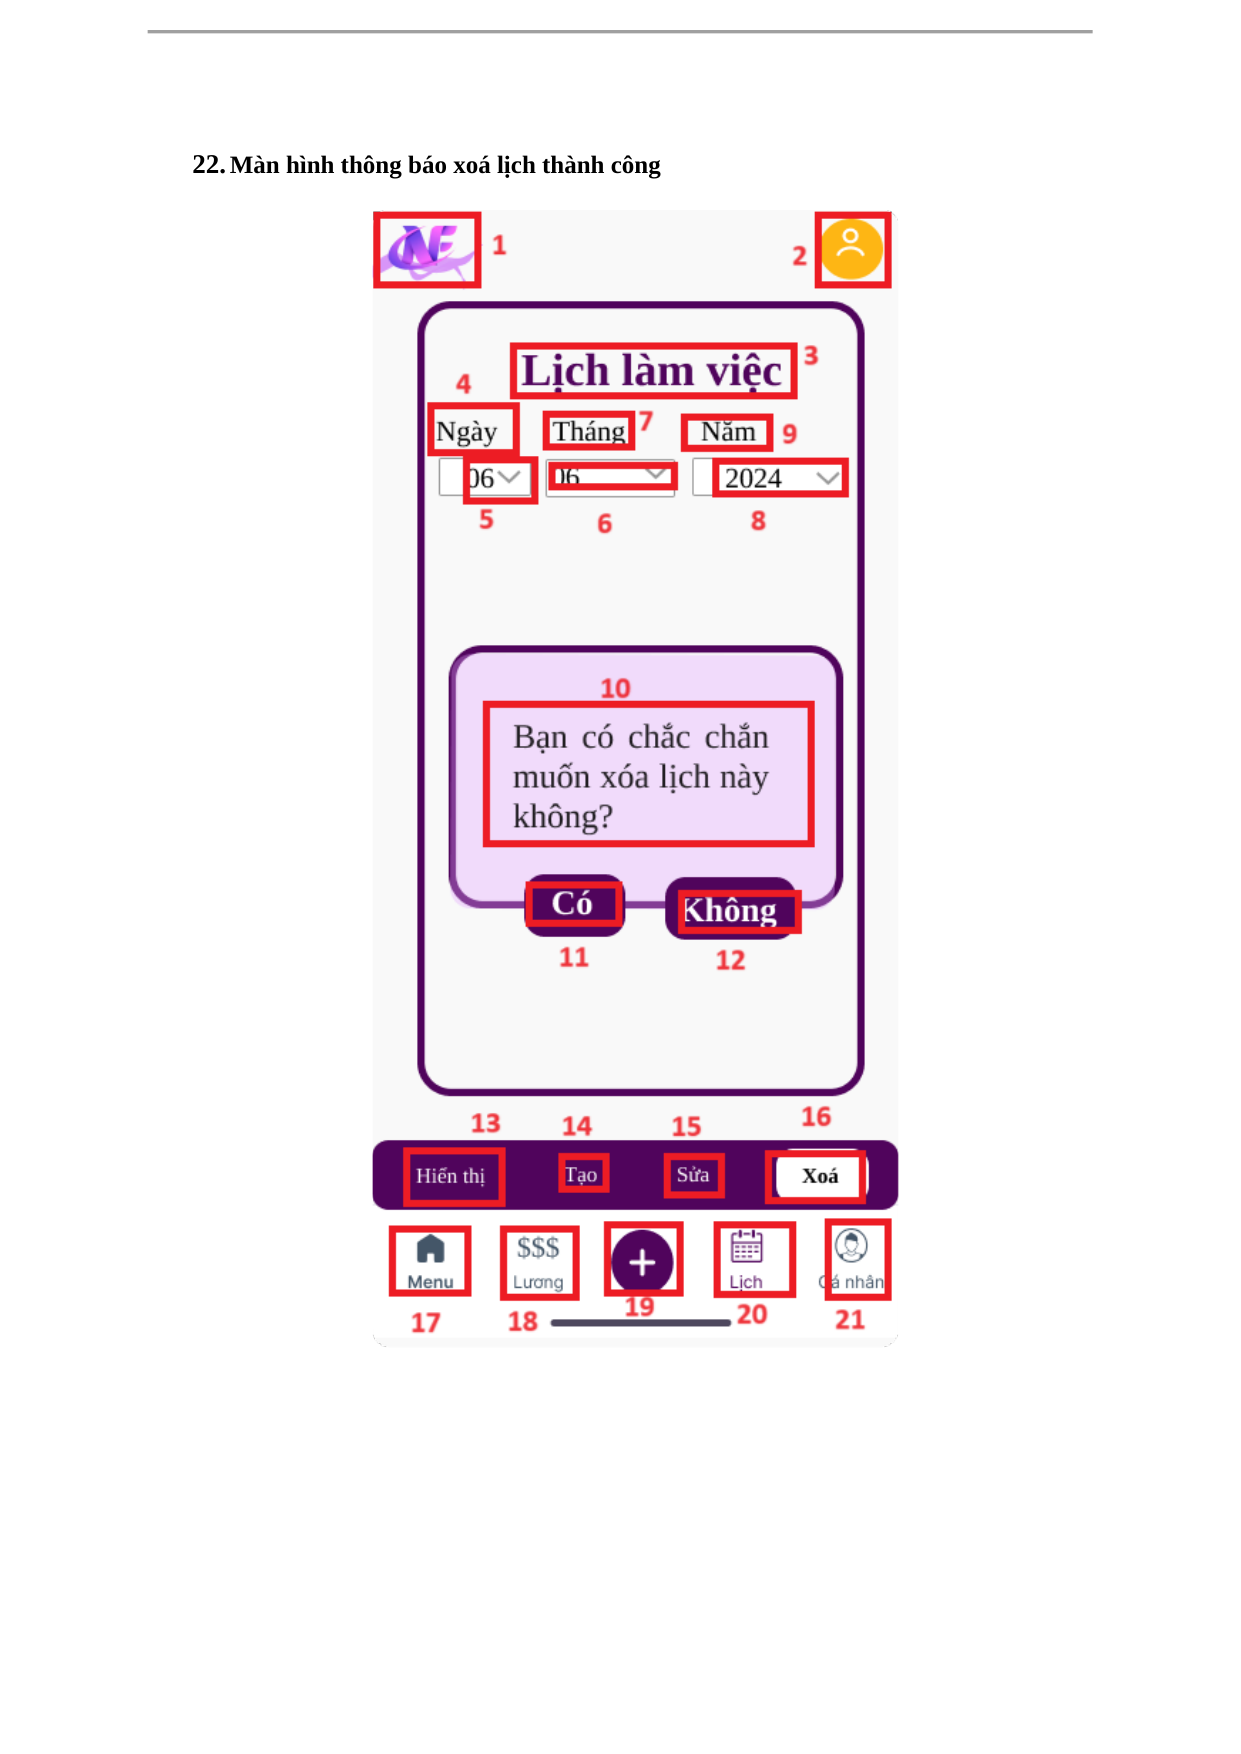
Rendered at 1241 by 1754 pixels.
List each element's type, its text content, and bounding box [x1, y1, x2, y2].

list Màn hình thông báo xoá lịch thành công [192, 148, 1092, 179]
picture [372, 210, 899, 1348]
